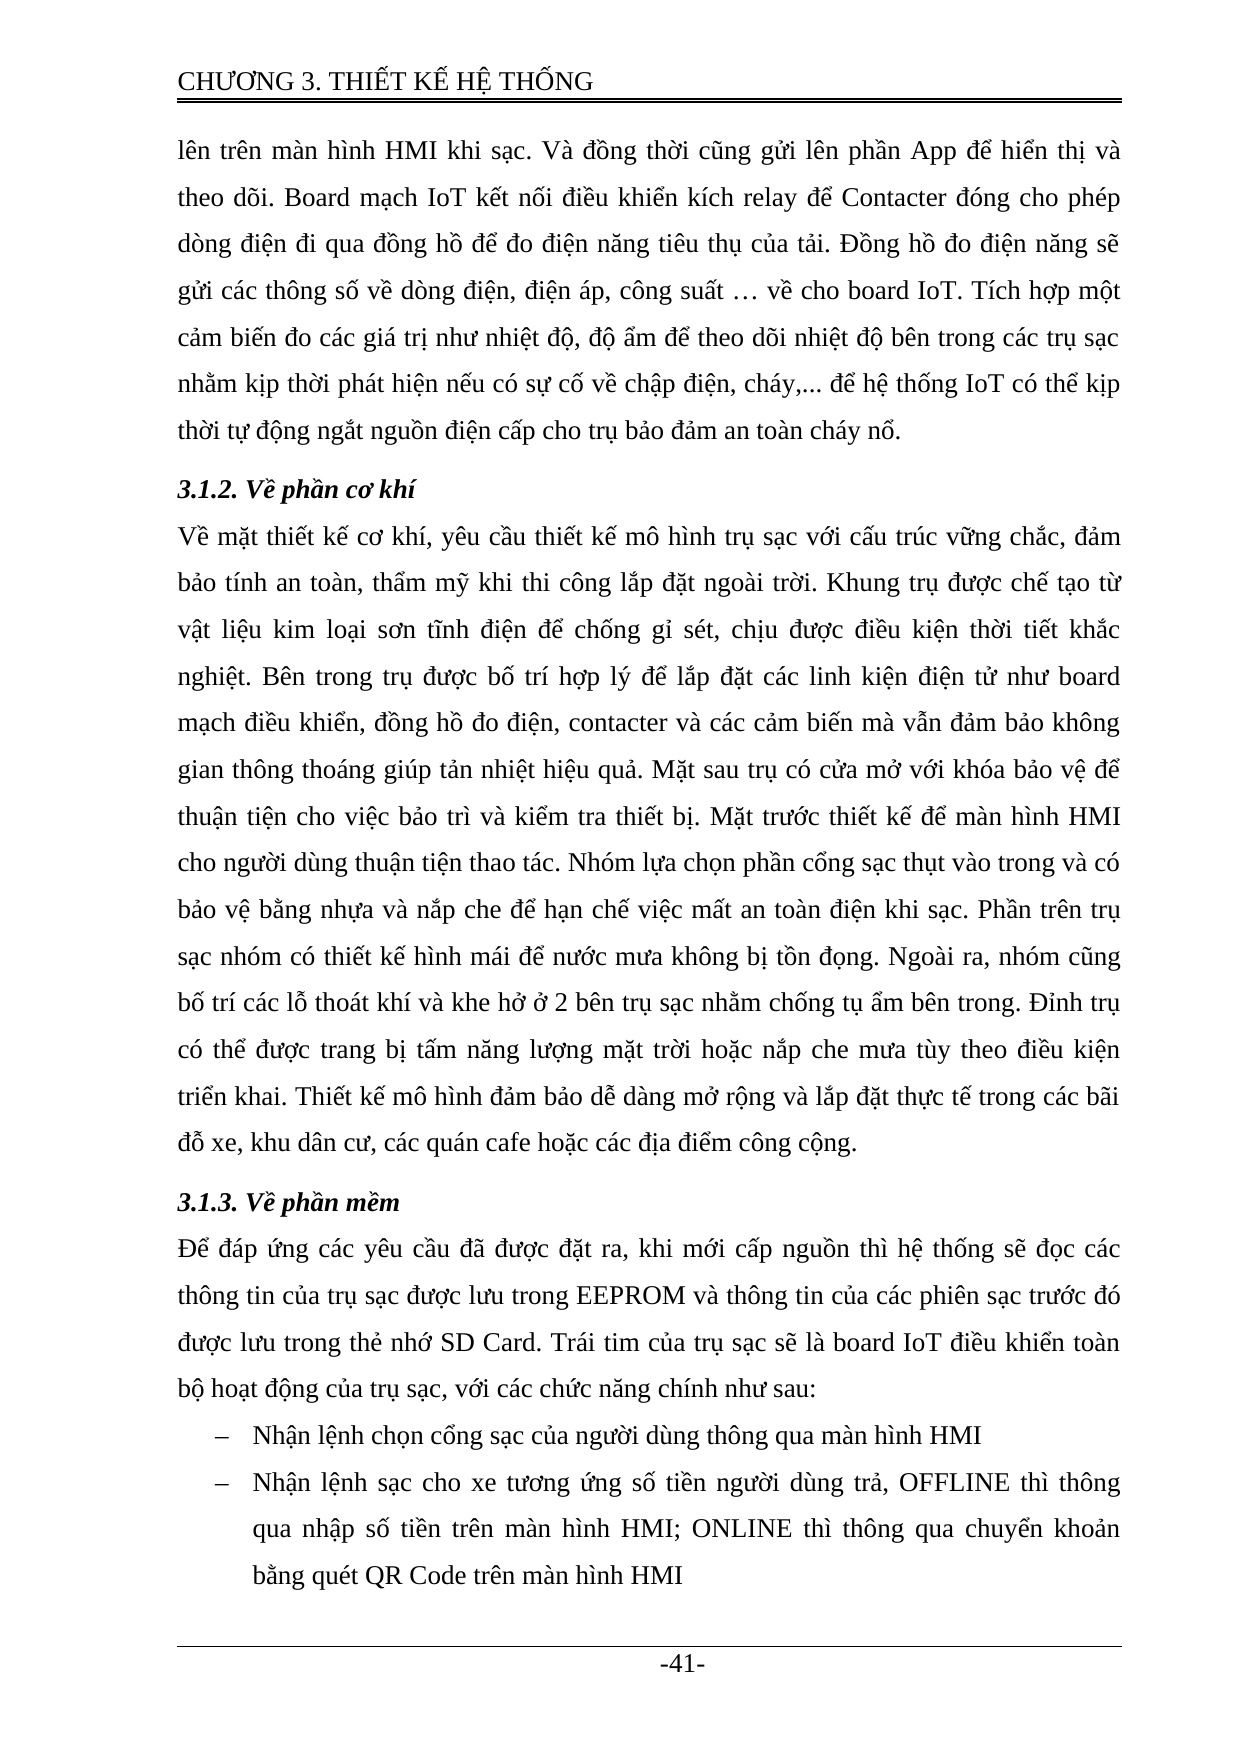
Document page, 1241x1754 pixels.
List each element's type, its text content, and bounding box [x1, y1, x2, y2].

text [177, 134, 1122, 445]
subtitle Về phần cơ khí [177, 473, 1122, 504]
list Nhận lệnh sạc cho xe tương ứng số tiền người dùng trả, OFFLINE thì thông qua nhập số tiền trên màn hình HMI; ONLINE thì thông qua chuyển khoản bằng quét QR Code trên màn hình HMI [215, 1466, 1122, 1590]
subtitle Về phần mềm [177, 1186, 1122, 1217]
text Để đáp ứng các yêu cầu đã được đặt ra, khi mới cấp nguồn thì hệ thống sẽ đọc các thông tin của trụ sạc được lưu trong EEPROM và thông tin của các phiên sạc trước đó được lưu trong thẻ nhớ SD Card. Trái tim của trụ sạc sẽ là board IoT điều khiển toàn bộ hoạt động của trụ sạc, với các chức năng chính như sau: [177, 1232, 1122, 1403]
list Nhận lệnh chọn cổng sạc của người dùng thông qua màn hình HMI [215, 1419, 1122, 1450]
text Về mặt thiết kế cơ khí, yêu cầu thiết kế mô hình trụ sạc với cấu trúc vững chắc, đảm bảo tính an toàn, thẩm mỹ khi thi công lắp đặt ngoài trời. Khung trụ được chế tạo từ vật liệu kim loại sơn tĩnh điện để chống gỉ sét, chịu được điều kiện thời tiết khắc nghiệt. Bên trong trụ được bố trí hợp lý để lắp đặt các linh kiện điện tử như board mạch điều khiển, đồng hồ đo điện, contacter và các cảm biến mà vẫn đảm bảo không gian thông thoáng giúp tản nhiệt hiệu quả. Mặt sau trụ có cửa mở với khóa bảo vệ để thuận tiện cho việc bảo trì và kiểm tra thiết bị. Mặt trước thiết kế để màn hình HMI cho người dùng thuận tiện thao tác. Nhóm lựa chọn phần cổng sạc thụt vào trong và có bảo vệ bằng nhựa và nắp che để hạn chế việc mất an toàn điện khi sạc. Phần trên trụ sạc nhóm có thiết kế hình mái để nước mưa không bị tồn đọng. Ngoài ra, nhóm cũng bố trí các lỗ thoát khí và khe hở ở 2 bên trụ sạc nhằm chống tụ ẩm bên trong. Đỉnh trụ có thể được trang bị tấm năng lượng mặt trời hoặc nắp che mưa tùy theo điều kiện triển khai. Thiết kế mô hình đảm bảo dễ dàng mở rộng và lắp đặt thực tế trong các bãi đỗ xe, khu dân cư, các quán cafe hoặc các địa điểm công cộng. [177, 520, 1122, 1158]
